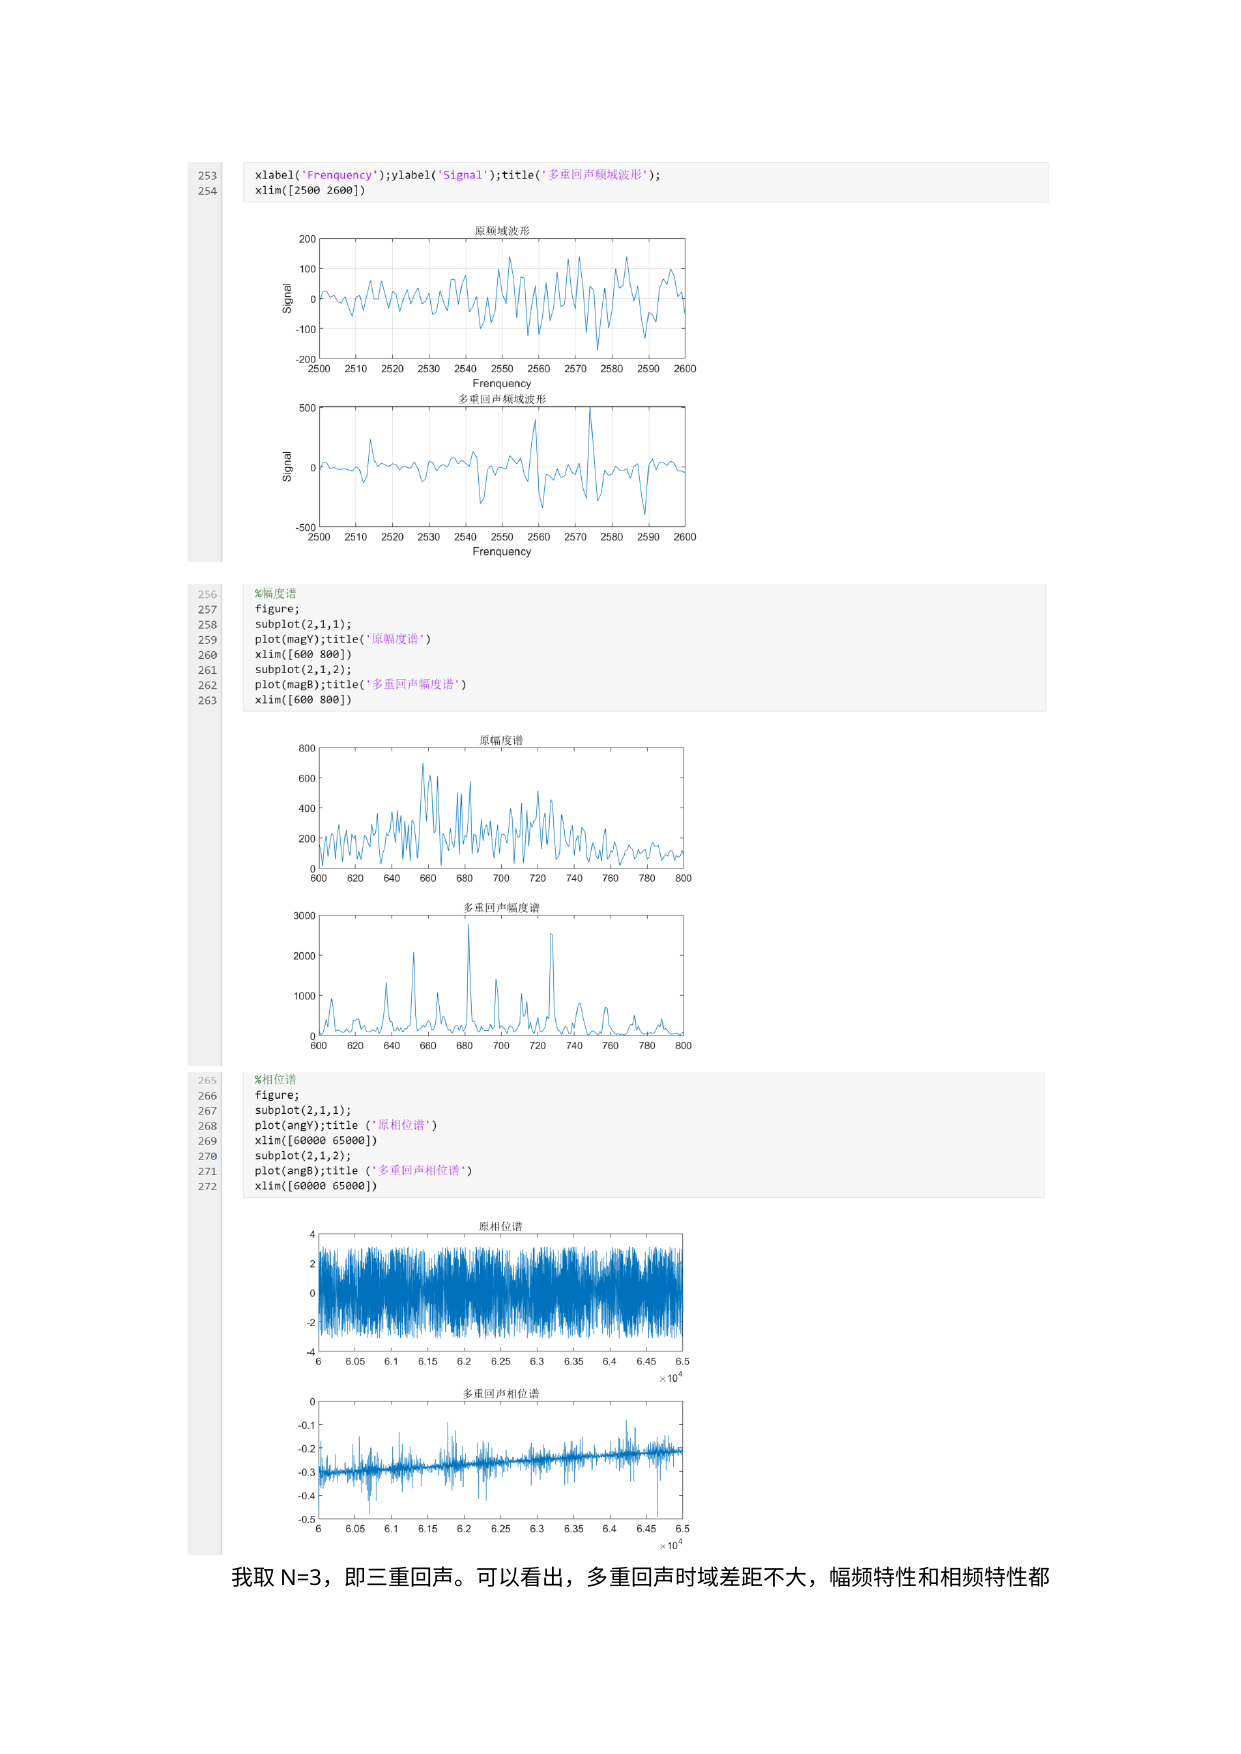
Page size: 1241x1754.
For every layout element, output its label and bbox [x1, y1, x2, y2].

text [187, 1559, 1053, 1592]
picture [187, 584, 1053, 1066]
picture [187, 1072, 1053, 1555]
picture [187, 162, 1053, 562]
